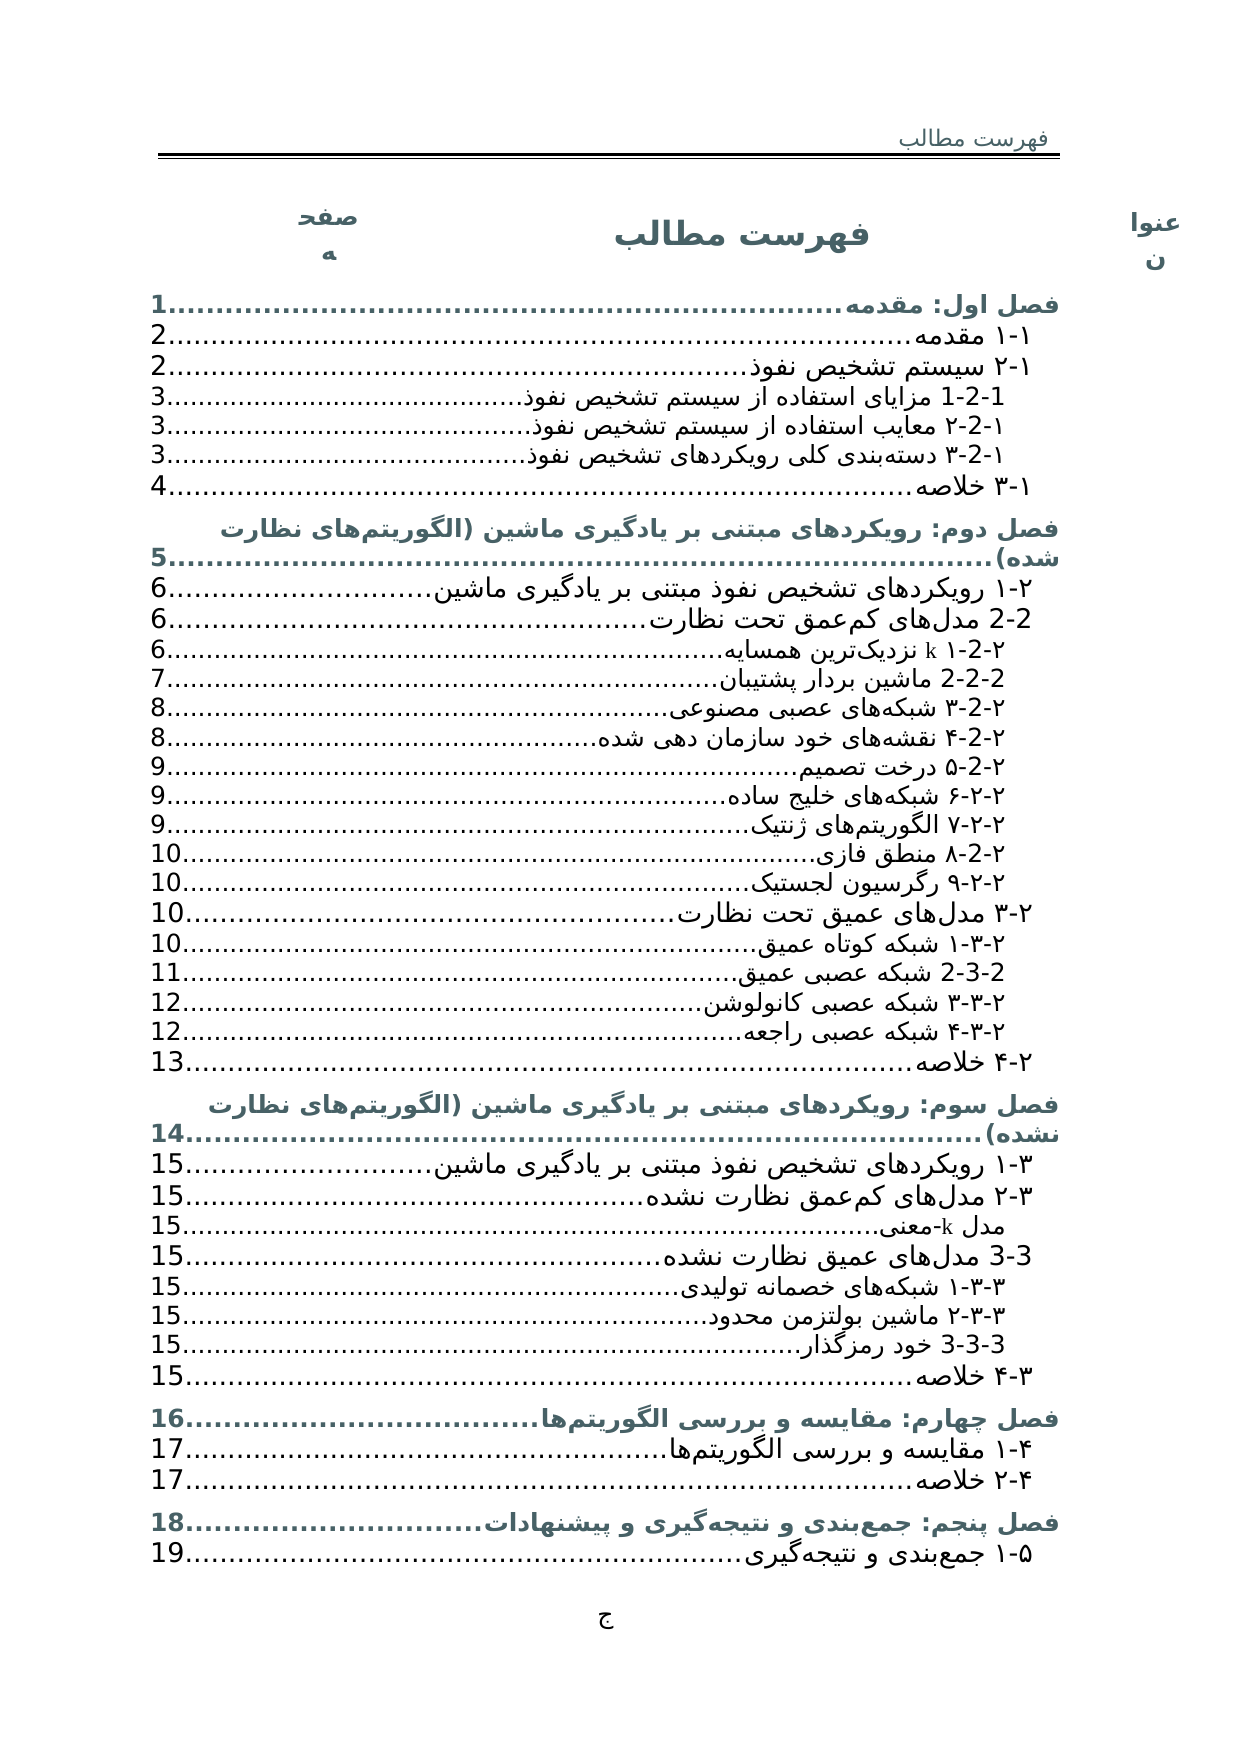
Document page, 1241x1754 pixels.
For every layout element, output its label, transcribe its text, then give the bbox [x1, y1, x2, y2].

text ۵-2-۲ درخت تصمیم 9 [150, 752, 1060, 781]
text ۲-۱ سیستم تشخیص نفوذ 2 [150, 351, 1060, 382]
table_header عنوان [1114, 196, 1197, 277]
text ۱-۳-۲ شبکه کوتاه عمیق 10 [150, 929, 1060, 958]
table_header صفحه [287, 196, 370, 277]
text ۱-۳-۳ شبکه‌های خصمانه تولیدی 15 [150, 1272, 1060, 1301]
text ۷-۲-۲ الگوریتم‌های ژنتیک 9 [150, 810, 1060, 839]
text 3-3-3 خود رمزگذار 15 [150, 1331, 1060, 1360]
text ۱-۴ مقایسه و بررسی الگوریتم‌ها 17 [150, 1433, 1060, 1464]
text 2-3-2 شبکه عصبی عمیق 11 [150, 958, 1060, 988]
text فصل چهارم: مقایسه و بررسی الگوریتم‌ها 16 [150, 1404, 1060, 1433]
text ۸-2-۲ منطق فازی 10 [150, 839, 1060, 869]
text ۶-۲-۲ شبکه‌های خلیج ساده 9 [150, 781, 1060, 810]
text ۳-2-۲ شبکه‌های عصبی مصنوعی 8 [150, 694, 1060, 723]
text 1-2-1 مزایای استفاده از سیستم تشخیص نفوذ 3 [150, 382, 1060, 411]
text فصل دوم: رویکردهای مبتنی بر یادگیری ماشین (الگوریتم‌های نظارت شده) 5 [150, 514, 1060, 572]
text ۴-۲ خلاصه 13 [150, 1046, 1060, 1078]
text ۴-۳ خلاصه 15 [150, 1360, 1060, 1391]
text فصل پنجم: جمع‌بندی و نتیجه‌گیری و پیشنهادات 18 [150, 1509, 1060, 1538]
text ۳-۲ مدل‌های عمیق تحت نظارت 10 [150, 898, 1060, 929]
text ۲-۴ خلاصه 17 [150, 1464, 1060, 1496]
text ۲-2-۱ معایب استفاده از سیستم تشخیص نفوذ 3 [150, 411, 1060, 441]
text ۱-۵ جمع‌بندی و نتیجه‌گیری 19 [150, 1538, 1060, 1569]
text ۳-2-۱ دسته‌بندی کلی رویکردهای تشخیص نفوذ 3 [150, 441, 1060, 470]
text ۱-۱ مقدمه 2 [150, 319, 1060, 351]
text ۱-۳ رویکردهای تشخیص نفوذ مبتنی بر یادگیری ماشین 15 [150, 1148, 1060, 1180]
text ۱-۲ رویکردهای تشخیص نفوذ مبتنی بر یادگیری ماشین 6 [150, 572, 1060, 604]
text 3-3 مدل‌های عمیق نظارت نشده 15 [150, 1241, 1060, 1272]
text مدل k-معنی 15 [150, 1212, 1060, 1241]
text ۱-2-۲ k نزدیک‌ترین همسایه 6 [150, 635, 1060, 664]
text 2-2 مدل‌های کم‌عمق تحت نظارت 6 [150, 604, 1060, 635]
text ۲-۳ مدل‌های کم‌عمق نظارت نشده 15 [150, 1180, 1060, 1212]
text ۳-۱ خلاصه 4 [150, 470, 1060, 501]
text 2-2-2 ماشین بردار پشتیبان 7 [150, 664, 1060, 694]
text ۴-۳-۲ شبکه عصبی راجعه 12 [150, 1017, 1060, 1046]
text ۳-۳-۲ شبکه عصبی کانولوشن 12 [150, 988, 1060, 1017]
text ۴-2-۲ نقشه‌های خود سازمان دهی شده 8 [150, 723, 1060, 752]
text فصل اول: مقدمه 1 [150, 290, 1060, 319]
text فصل سوم: رویکردهای مبتنی بر یادگیری ماشین (الگوریتم‌های نظارت نشده) 14 [150, 1090, 1060, 1148]
text ۲-۳-۳ ماشین بولتزمن محدود 15 [150, 1301, 1060, 1331]
text ۹-۲-۲ رگرسیون لجستیک 10 [150, 869, 1060, 898]
table_header فهرست مطالب [370, 196, 1114, 277]
